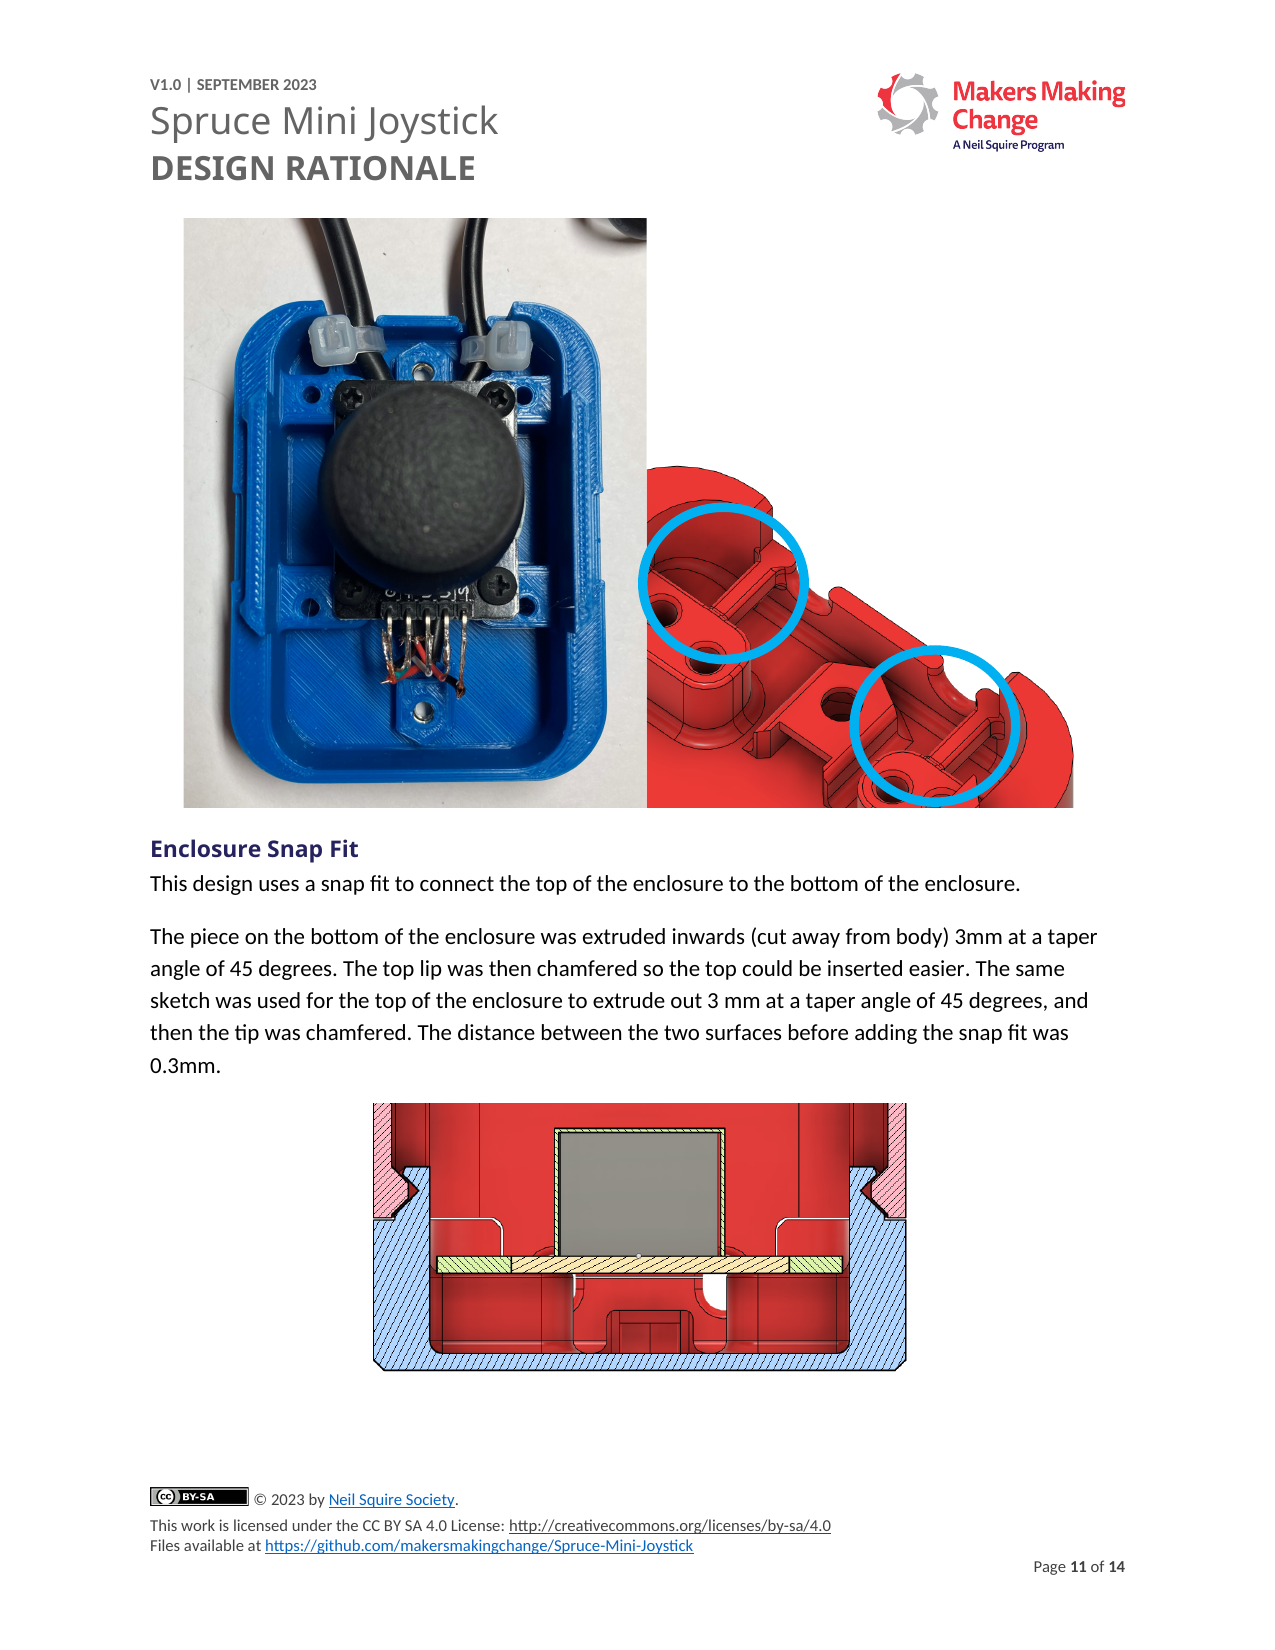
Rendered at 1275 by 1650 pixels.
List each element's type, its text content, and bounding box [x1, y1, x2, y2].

picture [877, 73, 1125, 152]
picture [348, 1103, 927, 1382]
text This design uses a snap fit to connect the top of the enclosure to the bottom of the enclosure. [150, 869, 1125, 897]
text The piece on the bottom of the enclosure was extruded inwards (cut away from body) 3mm at a taper angle of 45 degrees. The top lip was then chamfered so the top could be inserted easier. The same sketch was used for the top of the enclosure to extrude out 3 mm at a taper angle of 45 degrees, and then the tip was chamfered. The distance between the two surfaces before adding the snap fit was 0.3mm. [150, 922, 1125, 1079]
subtitle Enclosure Snap Fit [150, 833, 1125, 864]
picture [183, 218, 1092, 808]
picture [860, 655, 1010, 797]
picture [150, 1487, 249, 1506]
